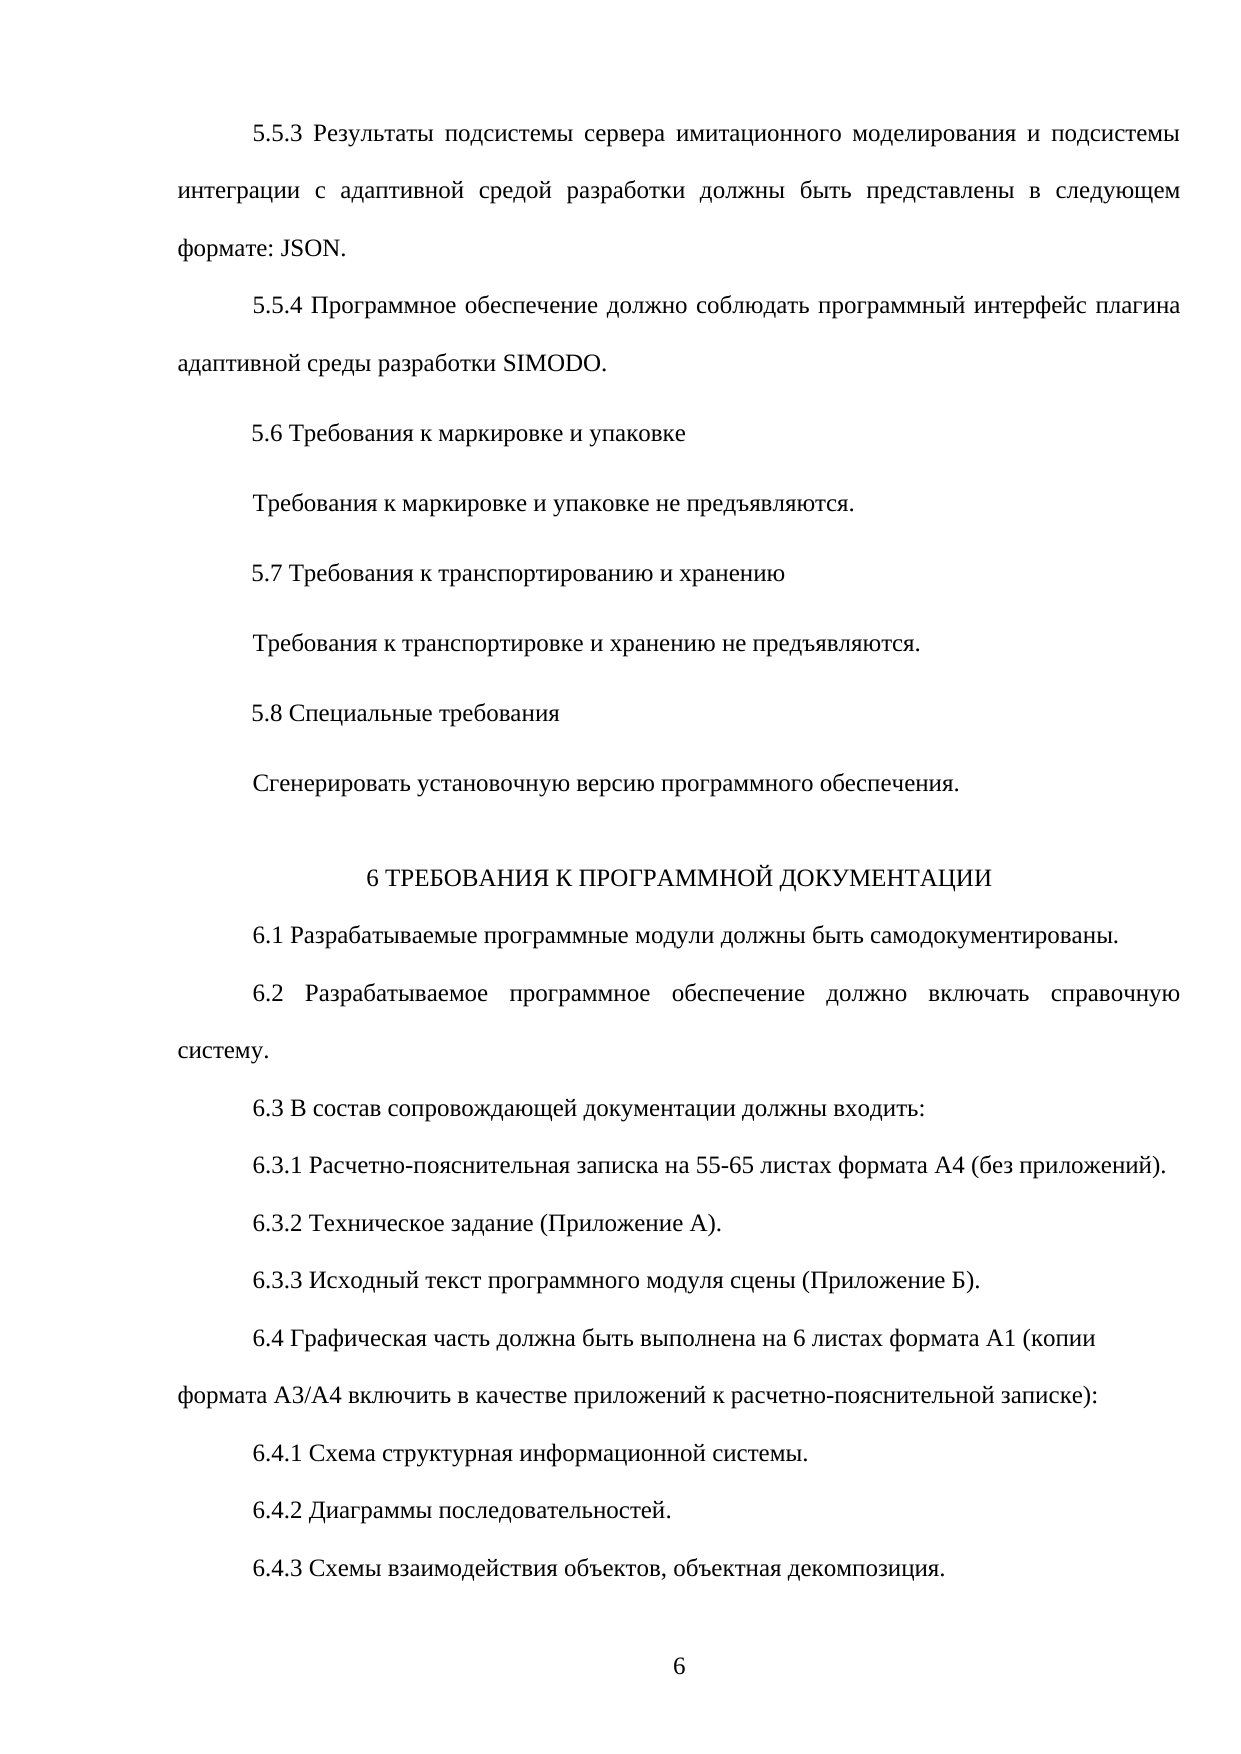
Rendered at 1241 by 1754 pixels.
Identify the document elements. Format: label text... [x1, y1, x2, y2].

text 6.3.1 Расчетно-пояснительная записка на 55-65 листах формата А4 (без приложений). [177, 1151, 1181, 1179]
text Требования к транспортировке и хранению не предъявляются. [252, 628, 1181, 657]
text 6.4 Графическая часть должна быть выполнена на 6 листах формата А1 (копии формата А3/А4 включить в качестве приложений к расчетно-пояснительной записке): [177, 1323, 1181, 1409]
text 6.1 Разрабатываемые программные модули должны быть самодокументированы. [177, 921, 1181, 949]
text 6.2 Разрабатываемое программное обеспечение должно включать справочную систему. [177, 978, 1181, 1064]
text 6.3.3 Исходный текст программного модуля сцены (Приложение Б). [252, 1266, 1181, 1294]
text 6 Требования к программной документации [177, 863, 1181, 892]
text Требования к маркировке и упаковке не предъявляются. [252, 488, 1181, 517]
text 6.3.2 Техническое задание (Приложение A). [177, 1208, 1181, 1237]
text 6.4.1 Схема структурная информационной системы. [177, 1438, 1181, 1467]
text 5.5.4 Программное обеспечение должно соблюдать программный интерфейс плагина адаптивной среды разработки SIMODO. [177, 291, 1181, 377]
text 6.3 В состав сопровождающей документации должны входить: [177, 1093, 1181, 1122]
text 5.7 Требования к транспортированию и хранению [177, 558, 1181, 587]
text 6.4.2 Диаграммы последовательностей. [177, 1496, 1181, 1524]
text 6.4.3 Схемы взаимодействия объектов, объектная декомпозиция. [252, 1553, 1181, 1582]
text 5.8 Специальные требования [177, 698, 1181, 727]
text 5.5.3 Результаты подсистемы сервера имитационного моделирования и подсистемы интеграции с адаптивной средой разработки должны быть представлены в следующем формате: JSON. [177, 118, 1181, 262]
text Сгенерировать установочную версию программного обеспечения. [252, 768, 1181, 797]
text 5.6 Требования к маркировке и упаковке [177, 418, 1181, 447]
